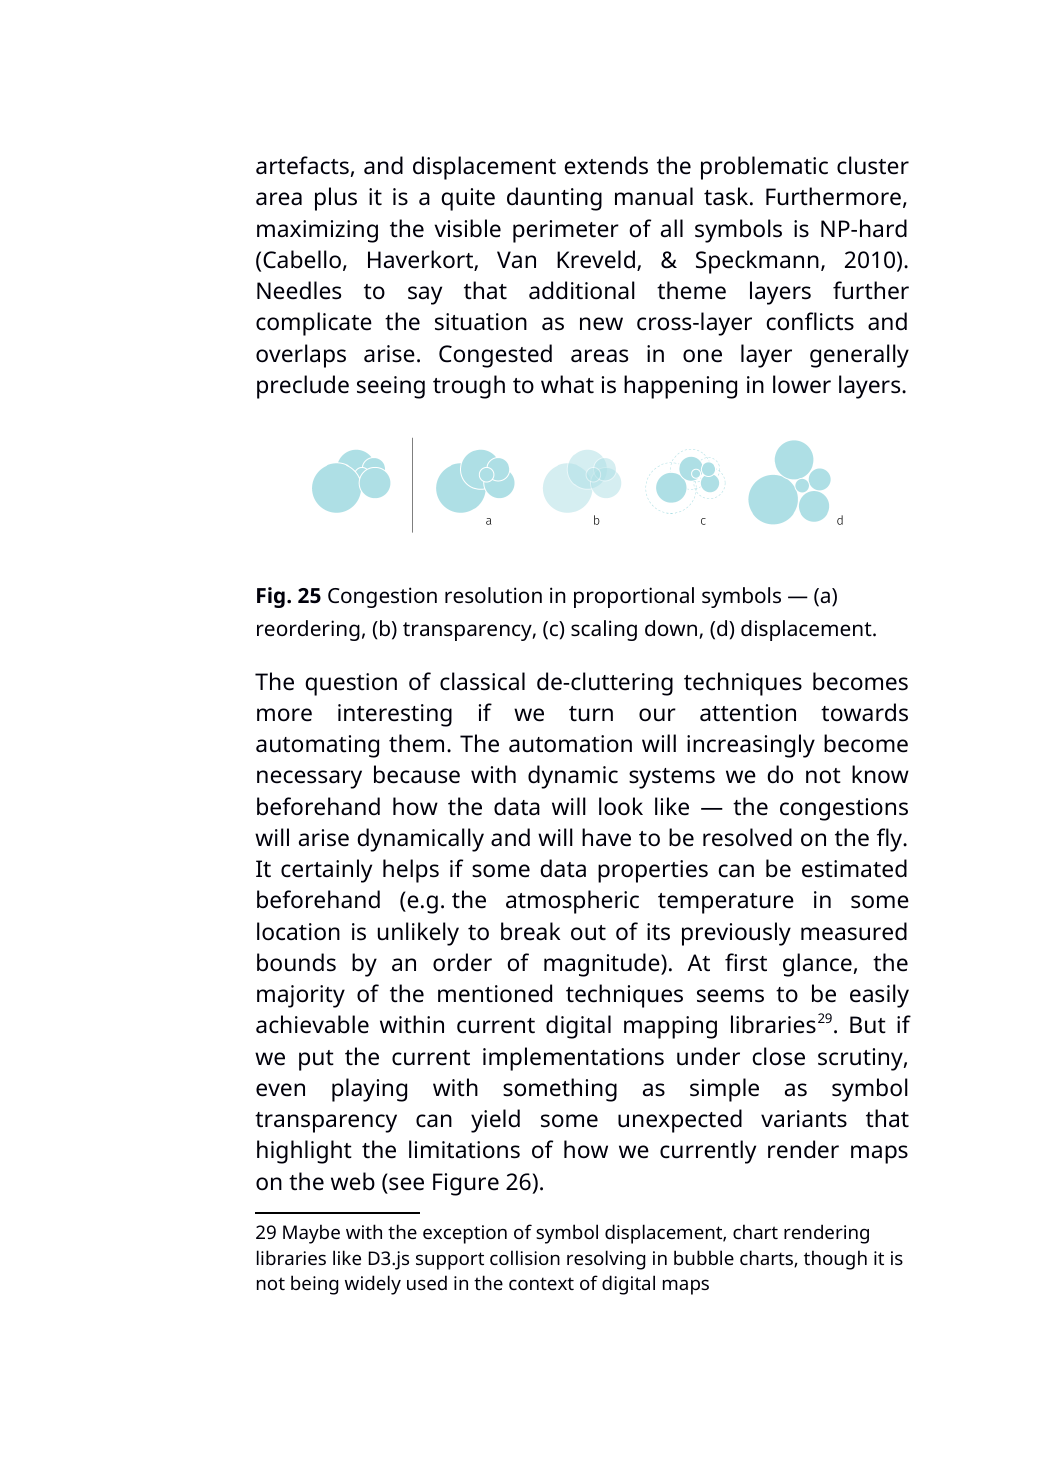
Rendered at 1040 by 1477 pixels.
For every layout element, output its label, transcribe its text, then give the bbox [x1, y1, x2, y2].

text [255, 150, 910, 400]
picture [274, 418, 873, 561]
text Fig. 25 Congestion resolution in proportional symbols — (a) reordering, (b) transparency, (c) scaling down, (d) displacement. [255, 582, 910, 643]
text The question of classical de-cluttering techniques becomes more interesting if we turn our attention towards automating them. The automation will increasingly become necessary because with dynamic systems we do not know beforehand how the data will look like — the congestions will arise dynamically and will have to be resolved on the fly. It certainly helps if some data properties can be estimated beforehand (e.g. the atmospheric temperature in some location is unlikely to break out of its previously measured bounds by an order of magnitude). At first glance, the majority of the mentioned techniques seems to be easily achievable within current digital mapping libraries. But if we put the current implementations under close scrutiny, even playing with something as simple as symbol transparency can yield some unexpected variants that highlight the limitations of how we currently render maps on the web (see Figure 26). [255, 666, 910, 1197]
